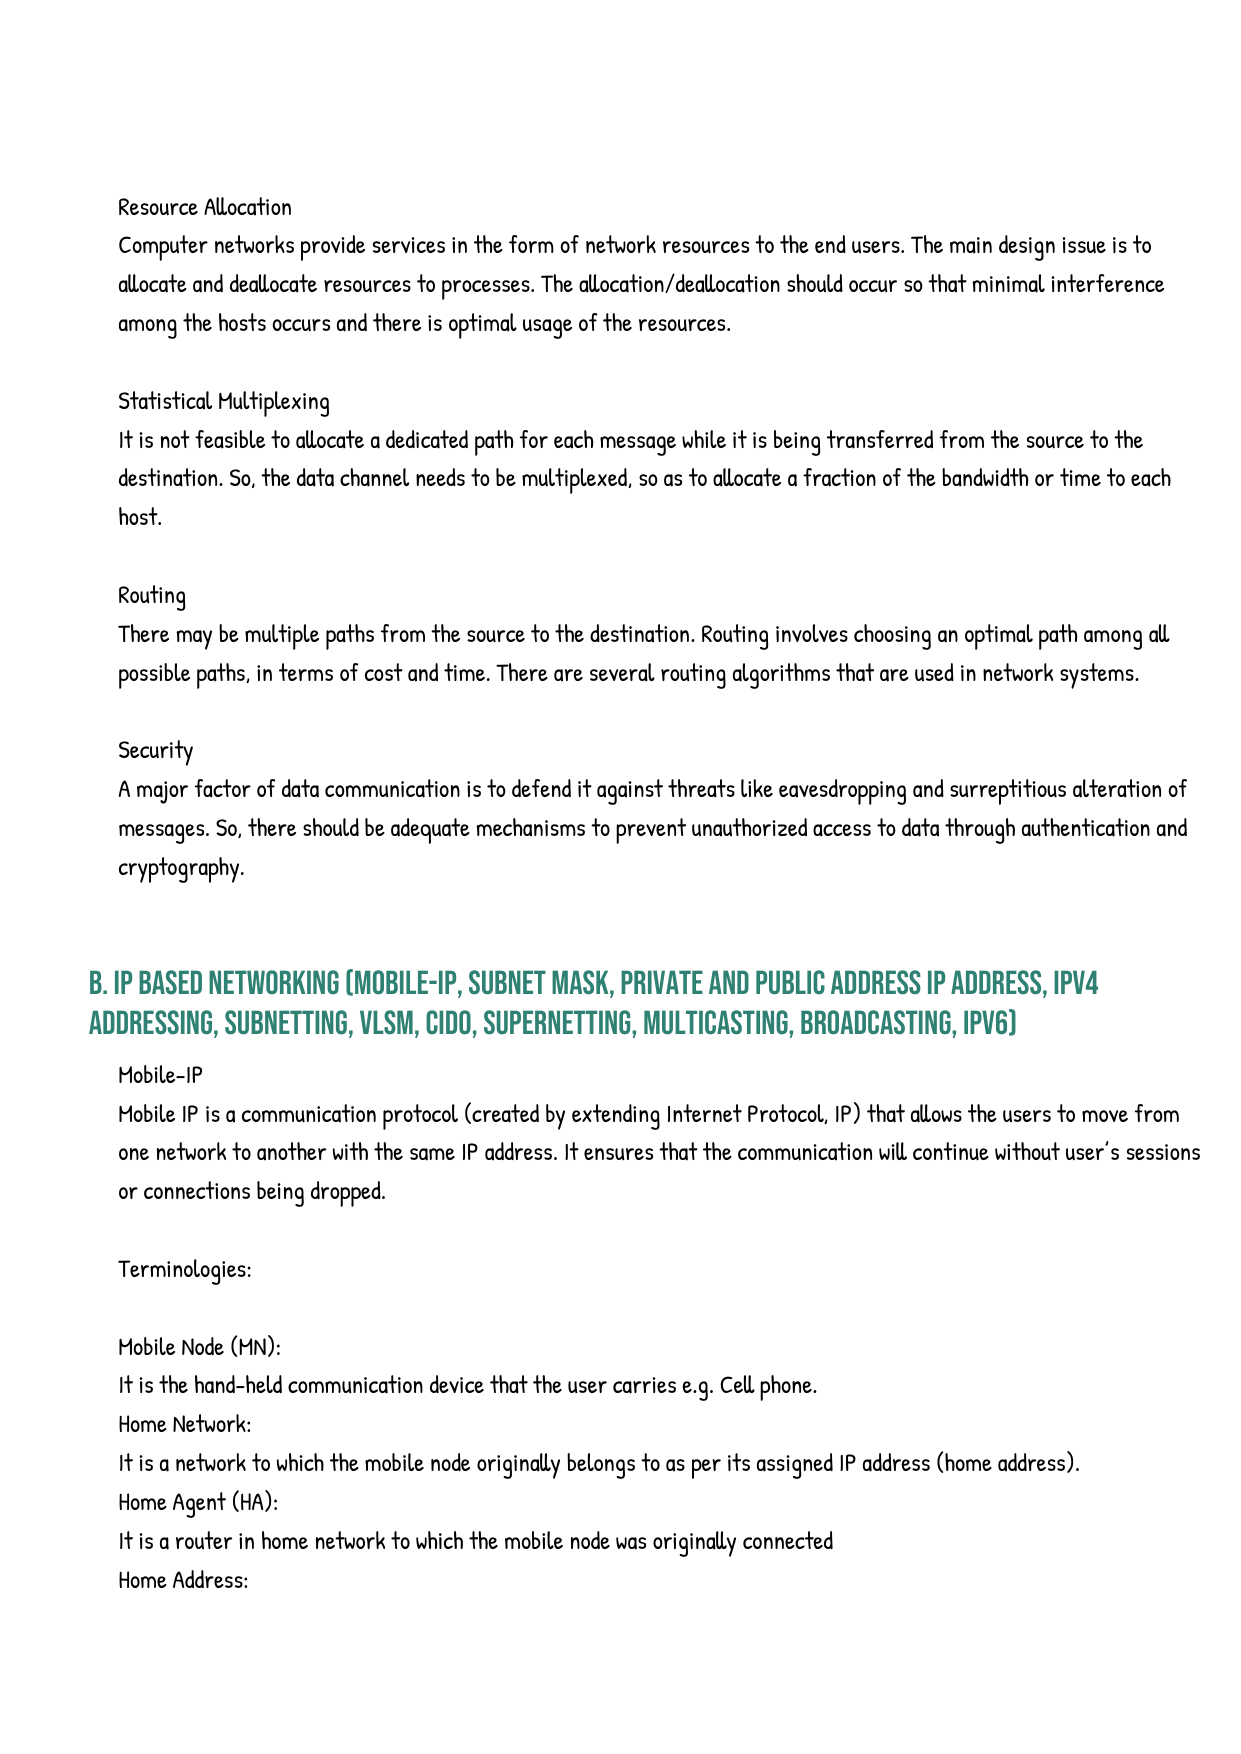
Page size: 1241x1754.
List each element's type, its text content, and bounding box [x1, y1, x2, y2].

text Home Agent (HA): [118, 1484, 1210, 1518]
text Resource Allocation [118, 189, 1210, 223]
text Mobile-IP [118, 1057, 1210, 1091]
text There may be multiple paths from the source to the destination. Routing involves choosing an optimal path among all possible paths, in terms of cost and time. There are several routing algorithms that are used in network systems. [118, 616, 1210, 689]
text It is a network to which the mobile node originally belongs to as per its assigned IP address (home address). [118, 1446, 1210, 1479]
text It is a router in home network to which the mobile node was originally connected [118, 1523, 1210, 1557]
text Routing [118, 577, 1210, 611]
text Home Address: [118, 1562, 1210, 1596]
text Statistical Multiplexing [118, 383, 1210, 417]
text A major factor of data communication is to defend it against threats like eavesdropping and surreptitious alteration of messages. So, there should be adequate mechanisms to prevent unauthorized access to data through authentication and cryptography. [118, 772, 1210, 883]
text It is the hand-held communication device that the user carries e.g. Cell phone. [118, 1368, 1210, 1402]
text Security [118, 733, 1210, 767]
subtitle b. IP based networking (Mobile-IP, Subnet Mask, Private and Public address IP address, IPv4 addressing, Subnetting, VLSM, CIDO, Supernetting, multicasting, broadcasting, IPv6) [88, 964, 1210, 1044]
text Mobile IP is a communication protocol (created by extending Internet Protocol, IP) that allows the users to move from one network to another with the same IP address. It ensures that the communication will continue without user’s sessions or connections being dropped. [118, 1096, 1210, 1207]
text Home Network: [118, 1407, 1210, 1441]
text Mobile Node (MN): [118, 1329, 1210, 1363]
text It is not feasible to allocate a dedicated path for each message while it is being transferred from the source to the destination. So, the data channel needs to be multiplexed, so as to allocate a fraction of the bandwidth or time to each host. [118, 422, 1210, 533]
text Computer networks provide services in the form of network resources to the end users. The main design issue is to allocate and deallocate resources to processes. The allocation/deallocation should occur so that minimal interference among the hosts occurs and there is optimal usage of the resources. [118, 228, 1210, 339]
text Terminologies: [118, 1251, 1210, 1285]
